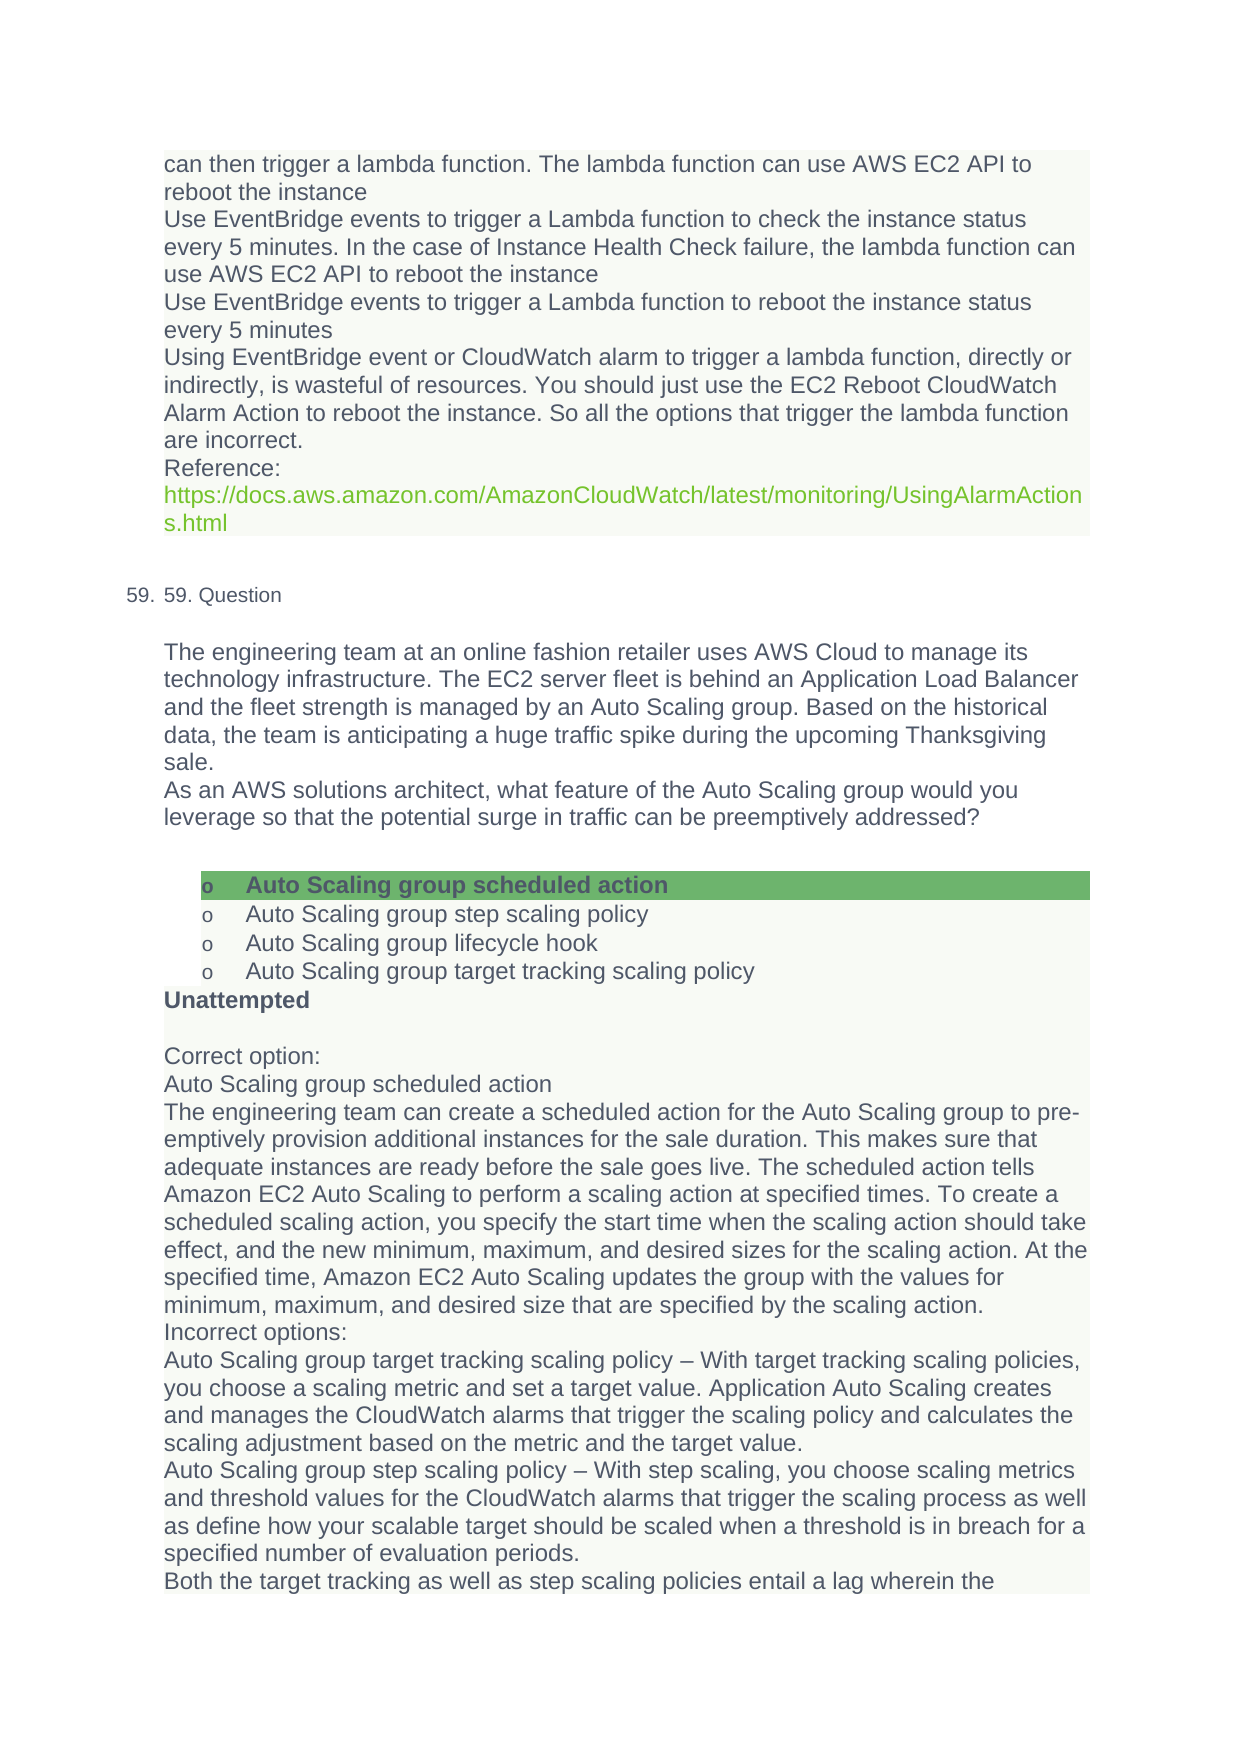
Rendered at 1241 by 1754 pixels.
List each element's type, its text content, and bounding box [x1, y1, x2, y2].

list Auto Scaling group target tracking scaling policy [201, 957, 1090, 986]
subtitle 59. Question [126, 576, 1090, 606]
list Auto Scaling group lifecycle hook [201, 928, 1090, 957]
text The engineering team at an online fashion retailer uses AWS Cloud to manage its technology infrastructure. The EC2 server fleet is behind an Application Load Balancer and the fleet strength is managed by an Auto Scaling group. Based on the historical data, the team is anticipating a huge traffic spike during the upcoming Thanksgiving sale. As an AWS solutions architect, what feature of the Auto Scaling group would you leverage so that the potential surge in traffic can be preemptively addressed? [164, 638, 1090, 831]
list Unattempted [164, 986, 1090, 1042]
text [164, 150, 1090, 536]
list Auto Scaling group scheduled action [201, 871, 1090, 900]
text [164, 1042, 1090, 1594]
list Auto Scaling group step scaling policy [201, 900, 1090, 928]
